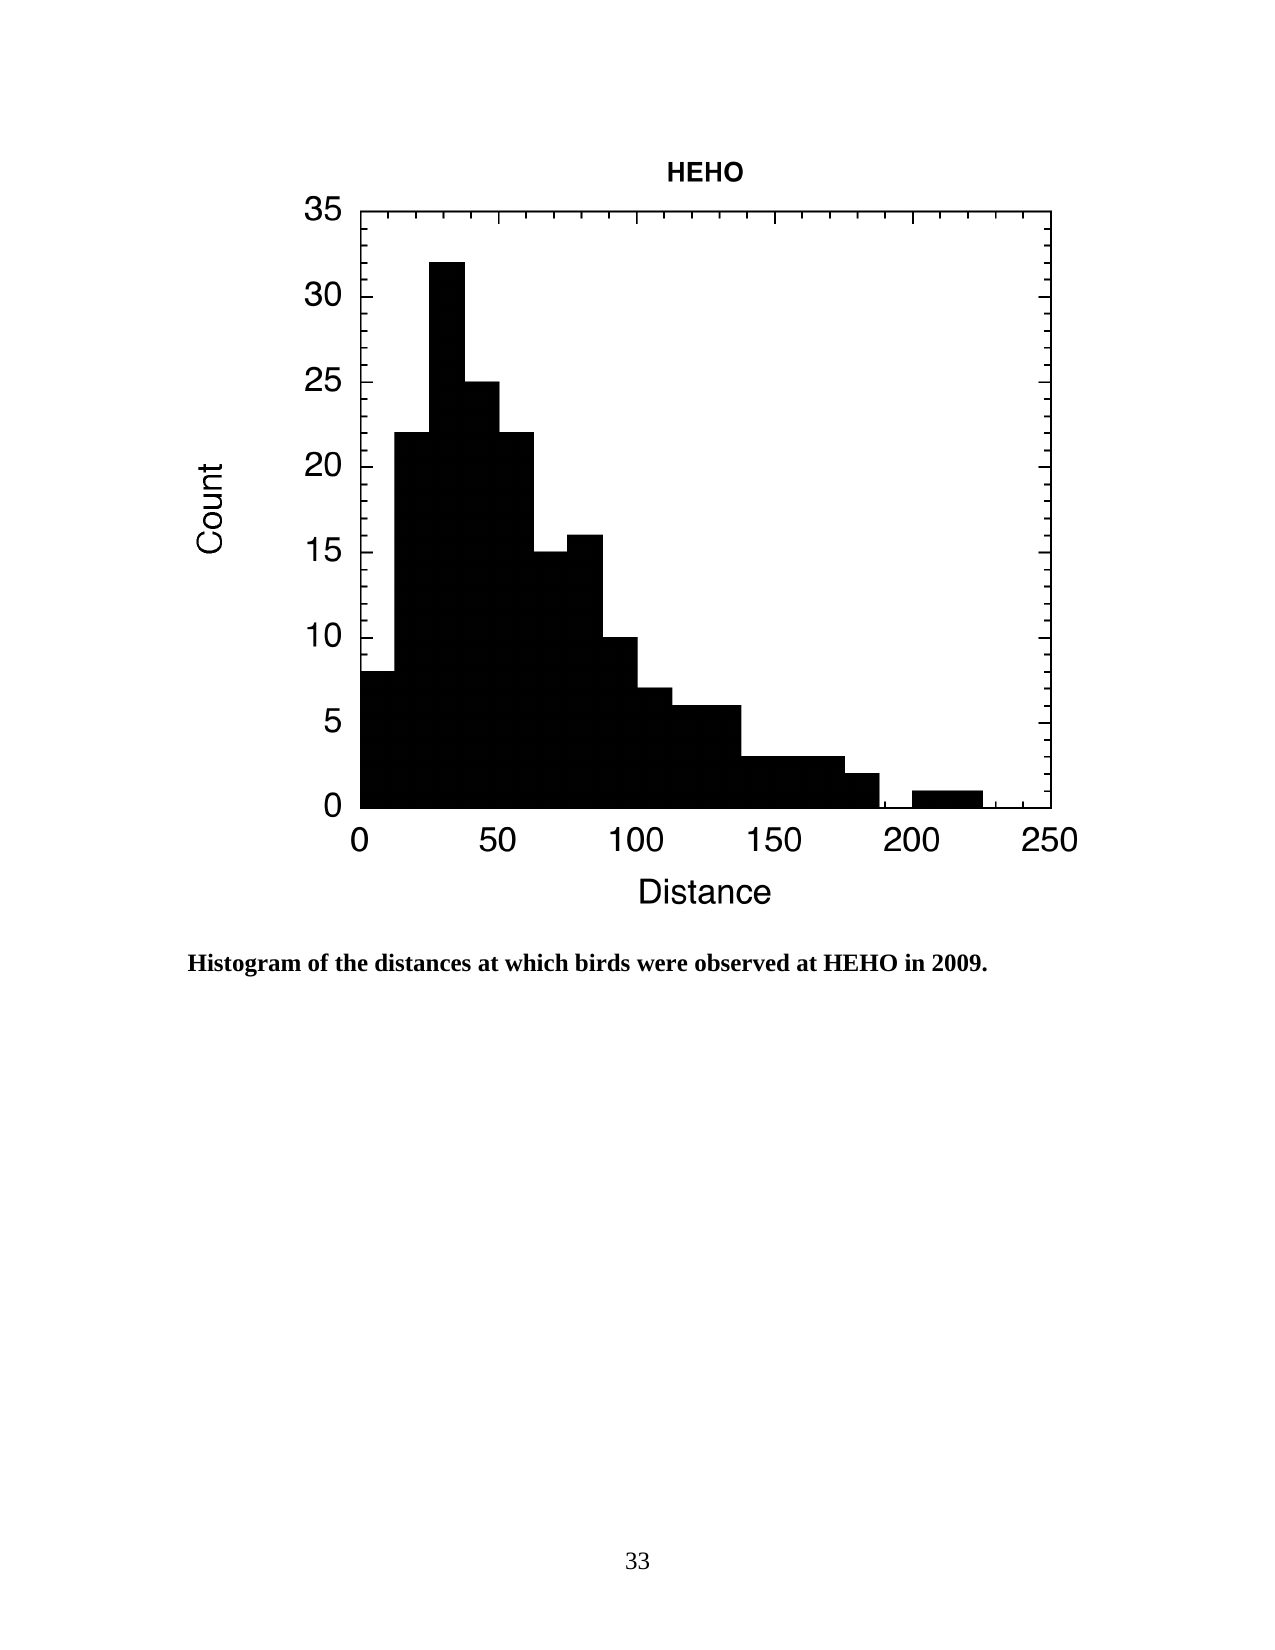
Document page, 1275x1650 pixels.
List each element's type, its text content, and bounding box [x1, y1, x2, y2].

text Histogram of the distances at which birds were observed at HEHO in 2009. [187, 948, 1087, 977]
picture [187, 150, 1088, 920]
